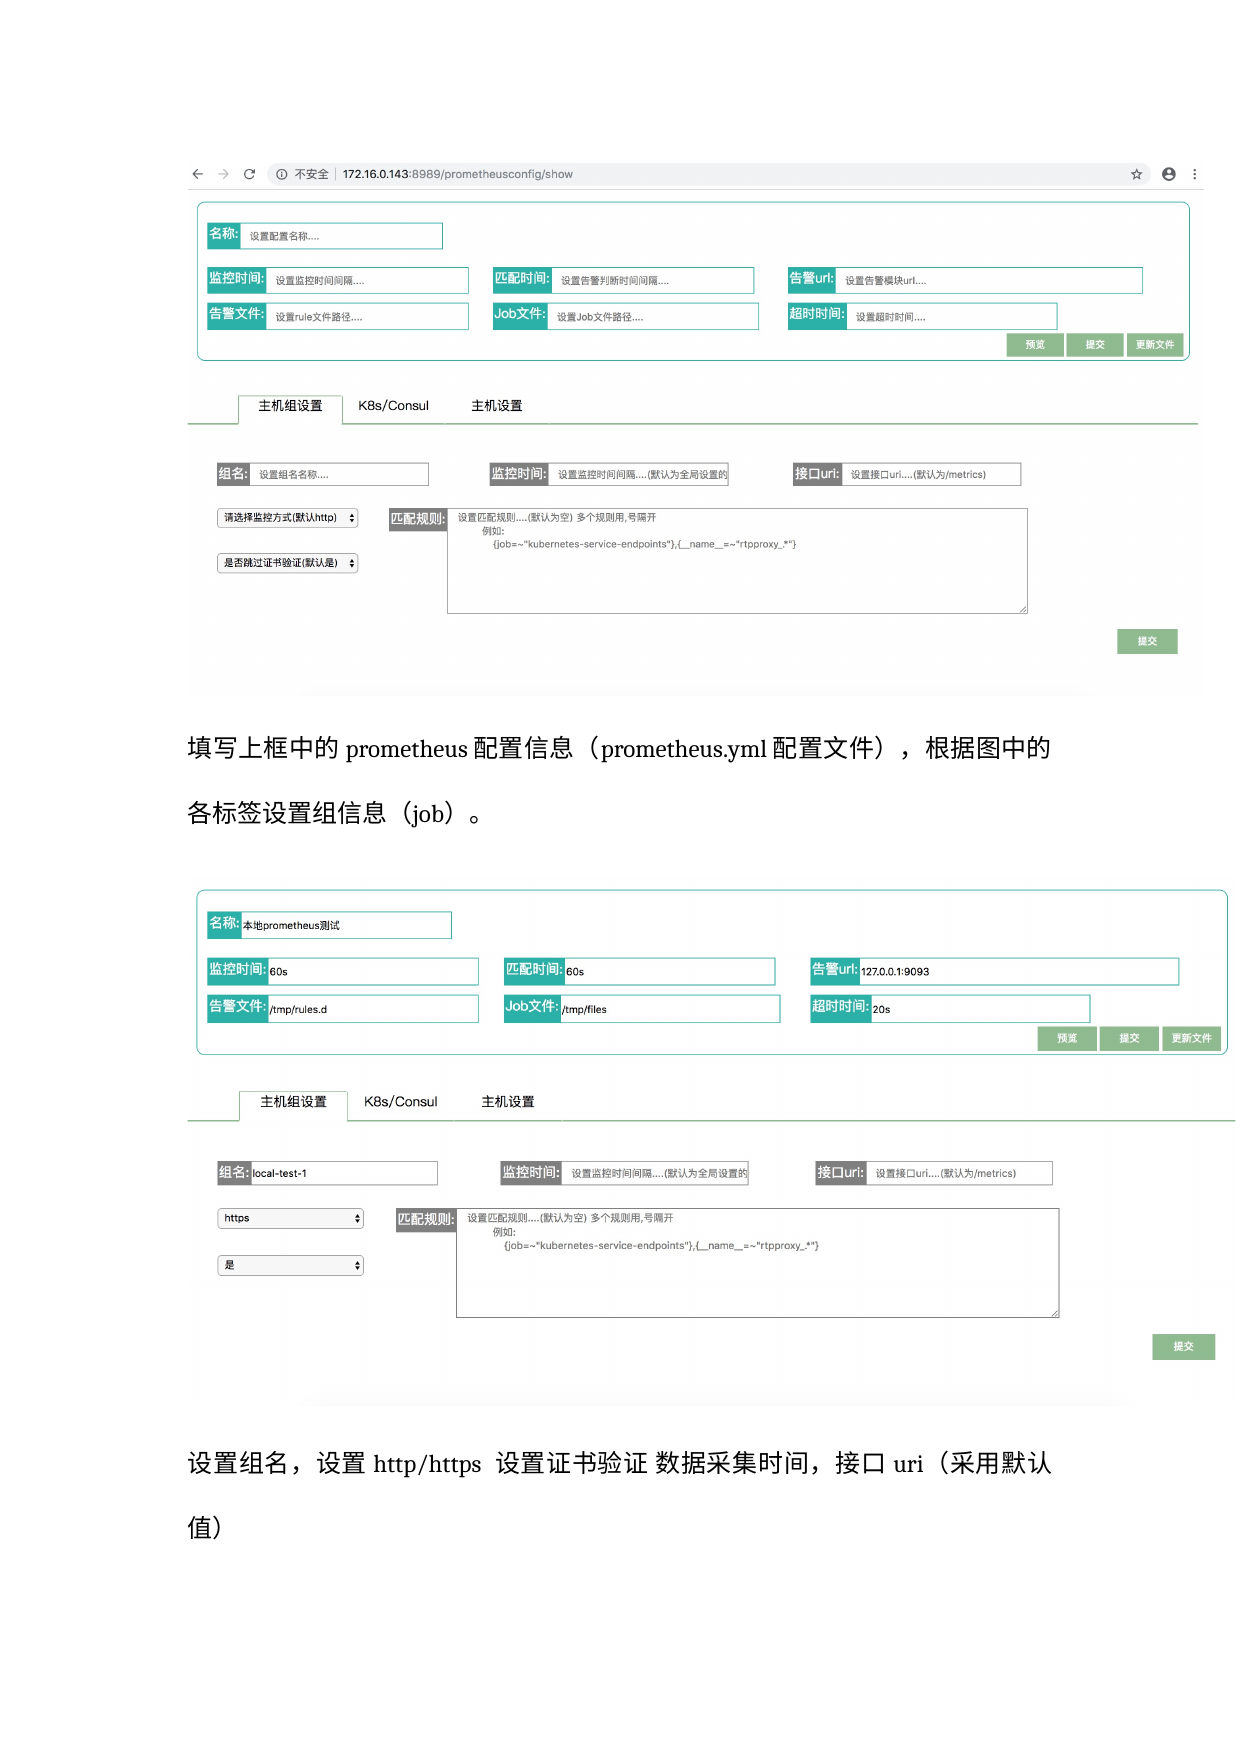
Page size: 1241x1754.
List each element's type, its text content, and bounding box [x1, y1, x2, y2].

text 设置组名，设置http/https 设置证书验证 数据采集时间，接口uri（采用默认值） [187, 1429, 1053, 1559]
picture [187, 162, 1205, 696]
picture [187, 877, 1236, 1406]
text 填写上框中的prometheus配置信息（prometheus.yml配置文件），根据图中的各标签设置组信息（job）。 [187, 714, 1053, 844]
